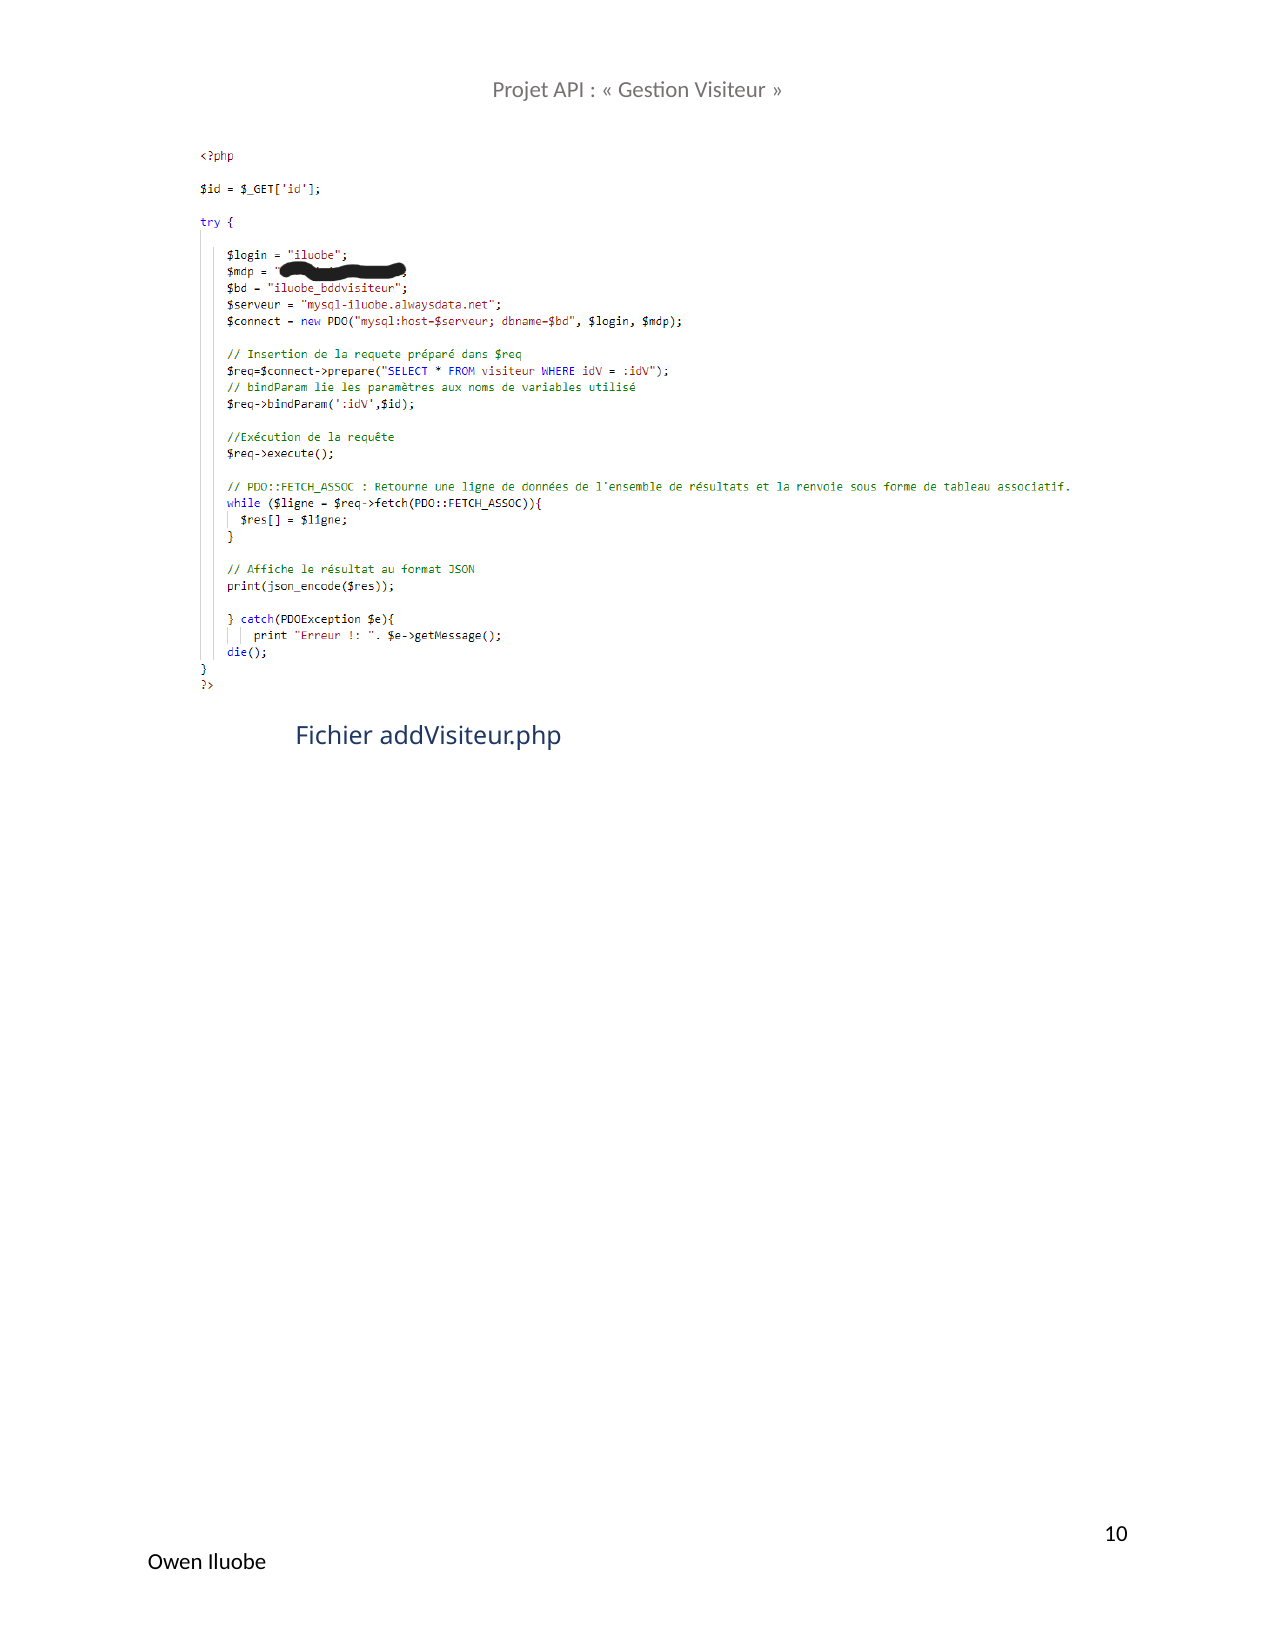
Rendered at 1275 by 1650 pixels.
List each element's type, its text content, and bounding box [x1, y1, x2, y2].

subtitle Fichier addVisiteur.php [221, 718, 1127, 752]
picture [199, 147, 1076, 699]
